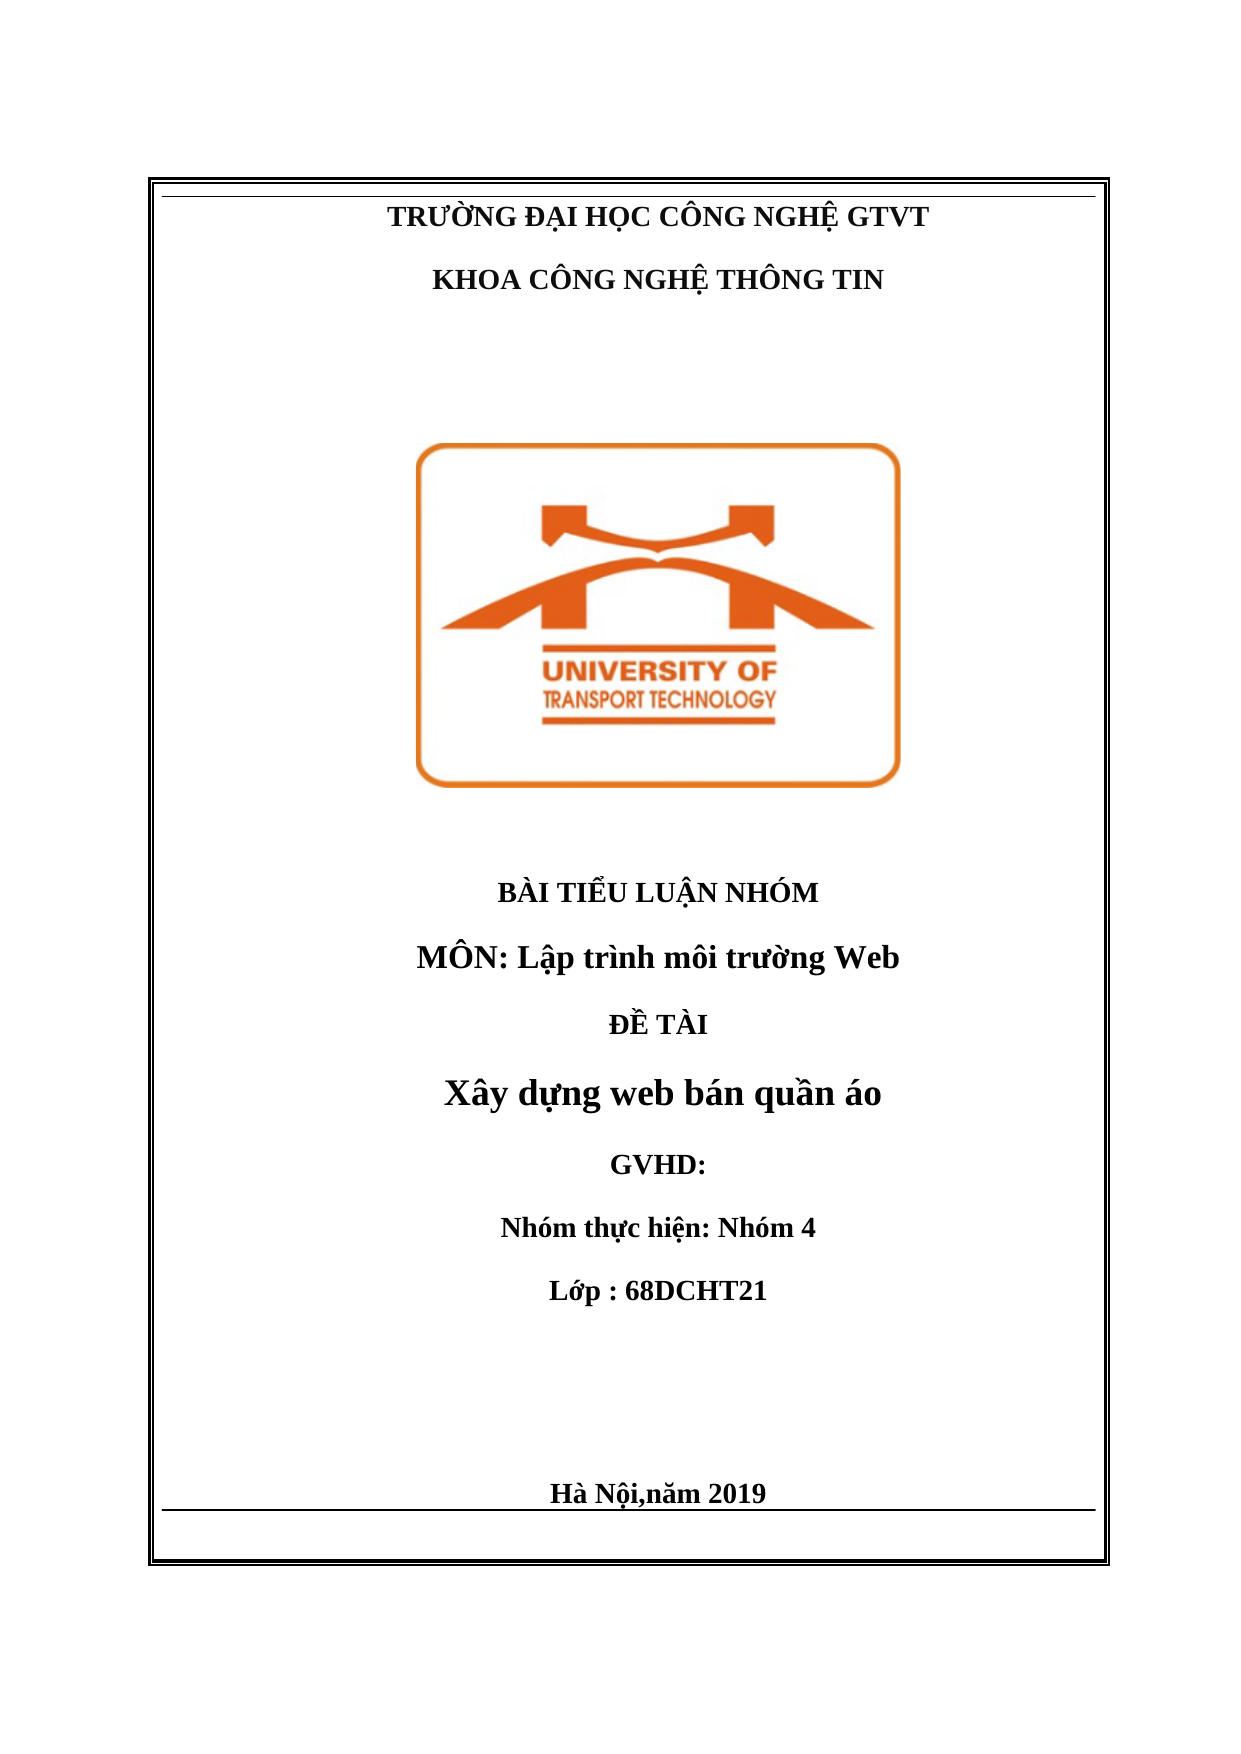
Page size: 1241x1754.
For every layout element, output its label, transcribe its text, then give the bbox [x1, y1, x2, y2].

table_header TRƯỜNG ĐẠI HỌC CÔNG NGHỆ GTVT KHOA CÔNG NGHỆ THÔNG TIN BÀI TIỂU LUẬN NHÓM MÔN: Lập trình môi trường Web ĐỀ TÀI Xây dựng web bán quần áo GVHD: Nhóm thực hiện: Nhóm 4 Lớp : 68DCHT21 Hà Nội,năm 2019 [154, 184, 1104, 1559]
picture [415, 443, 901, 788]
